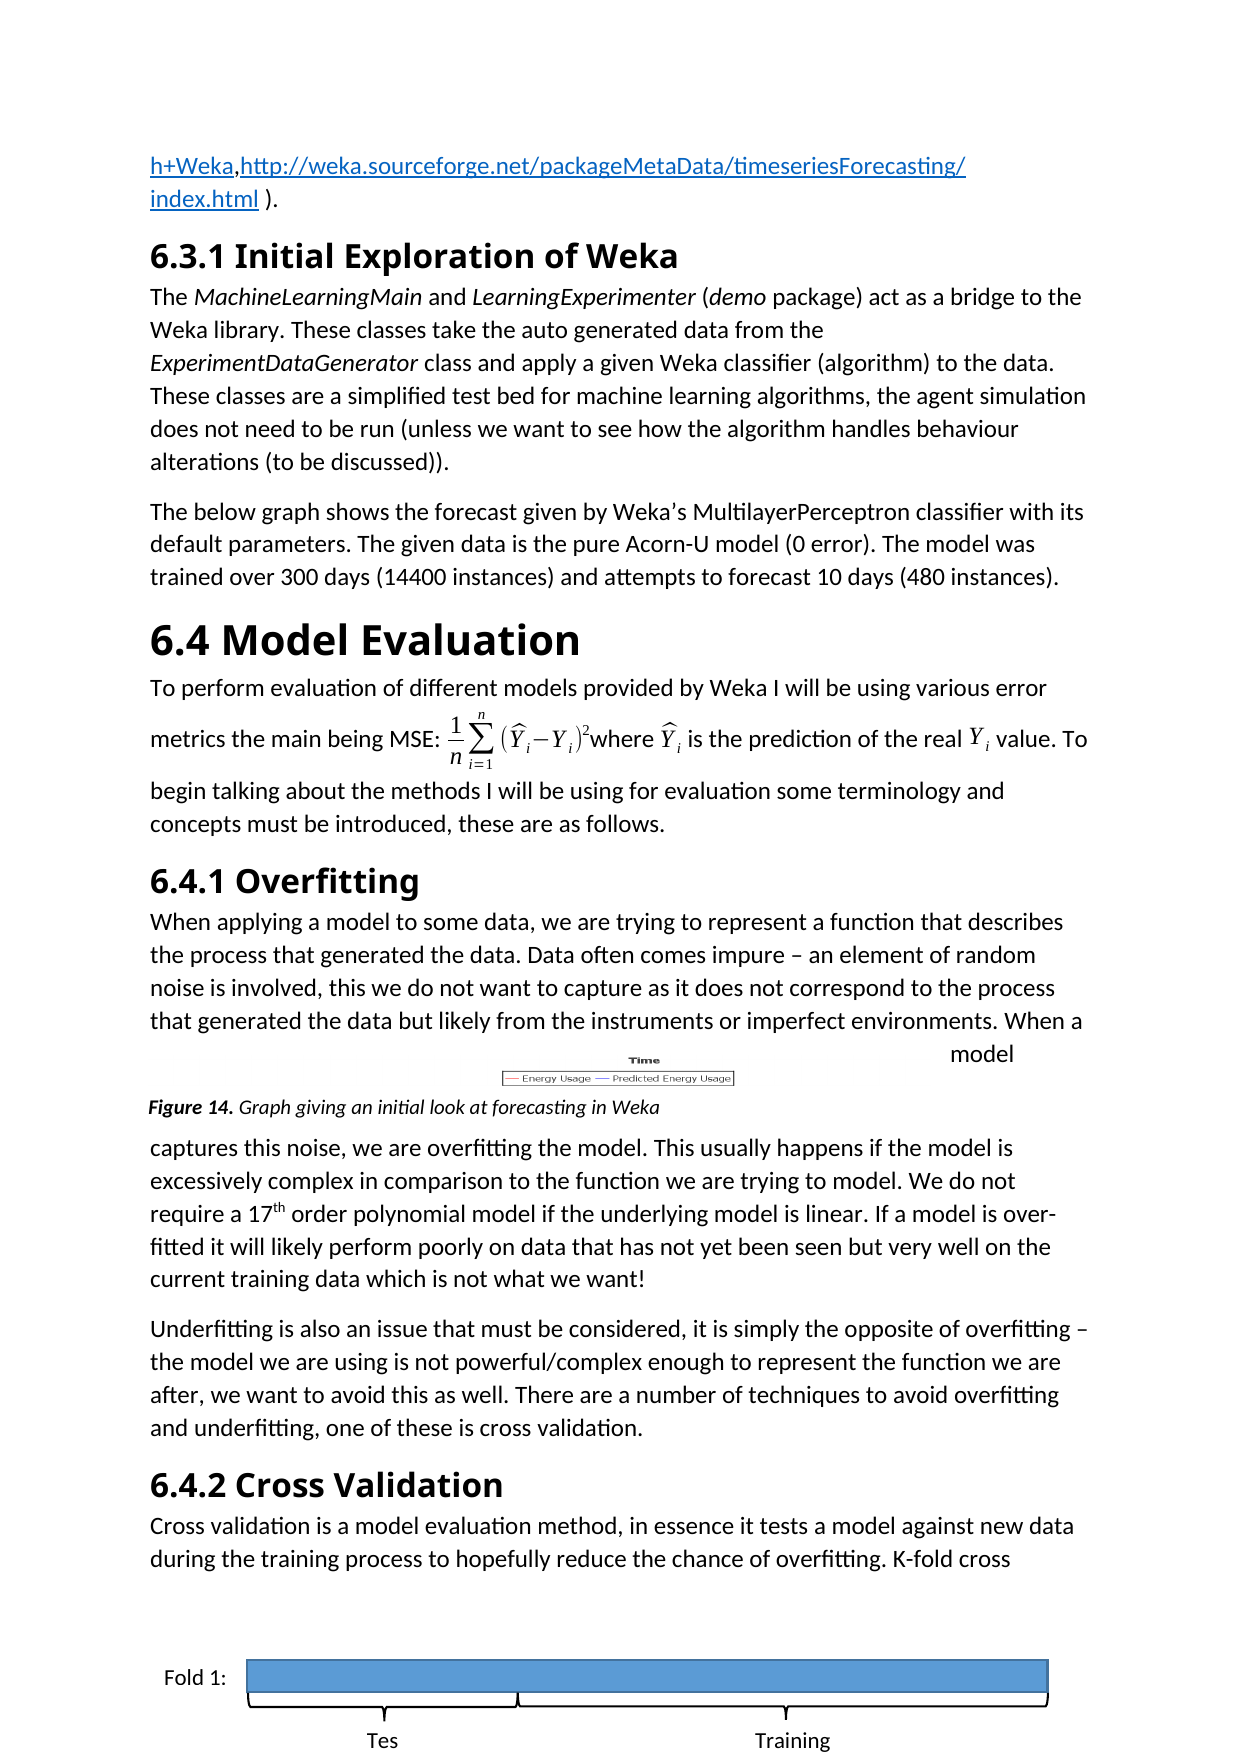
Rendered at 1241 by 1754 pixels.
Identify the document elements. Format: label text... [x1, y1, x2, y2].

text Underfitting is also an issue that must be considered, it is simply the opposite of overfitting – the model we are using is not powerful/complex enough to represent the function we are after, we want to avoid this as well. There are a number of techniques to avoid overfitting and underfitting, one of these is cross validation. [150, 1313, 1090, 1442]
text When applying a model to some data, we are trying to represent a function that describes the process that generated the data. Data often comes impure – an element of random noise is involved, this we do not want to capture as it does not correspond to the process that generated the data but likely from the instruments or imperfect environments. When a model captures this noise, we are overfitting the model. This usually happens if the model is excessively complex in comparison to the function we are trying to model. We do not require a 17th order polynomial model if the underlying model is linear. If a model is over-fitted it will likely perform poorly on data that has not yet been seen but very well on the current training data which is not what we want! [150, 906, 1090, 1294]
subtitle 6.3.1 Initial Exploration of Weka [150, 232, 1090, 278]
subtitle 6.4.1 Overfitting [150, 857, 1090, 903]
text The below graph shows the forecast given by Weka’s MultilayerPerceptron classifier with its default parameters. The given data is the pure Acorn-U model (0 error). The model was trained over 300 days (14400 instances) and attempts to forecast 10 days (480 instances). [150, 496, 1090, 592]
text The MachineLearningMain and LearningExperimenter (demo package) act as a bridge to the Weka library. These classes take the auto generated data from the ExperimentDataGenerator class and apply a given Weka classifier (algorithm) to the data. These classes are a simplified test bed for machine learning algorithms, the agent simulation does not need to be run (unless we want to see how the algorithm handles behaviour alterations (to be discussed)). [150, 281, 1090, 477]
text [150, 150, 1090, 213]
subtitle 6.4.2 Cross Validation [150, 1462, 1090, 1507]
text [150, 1511, 1090, 1574]
subtitle 6.4 Model Evaluation [150, 611, 1090, 668]
picture [147, 1056, 931, 1085]
text To perform evaluation of different models provided by Weka I will be using various error metrics the main being MSE: where is the prediction of the real value. To begin talking about the methods I will be using for evaluation some terminology and concepts must be introduced, these are as follows. [150, 672, 1090, 838]
